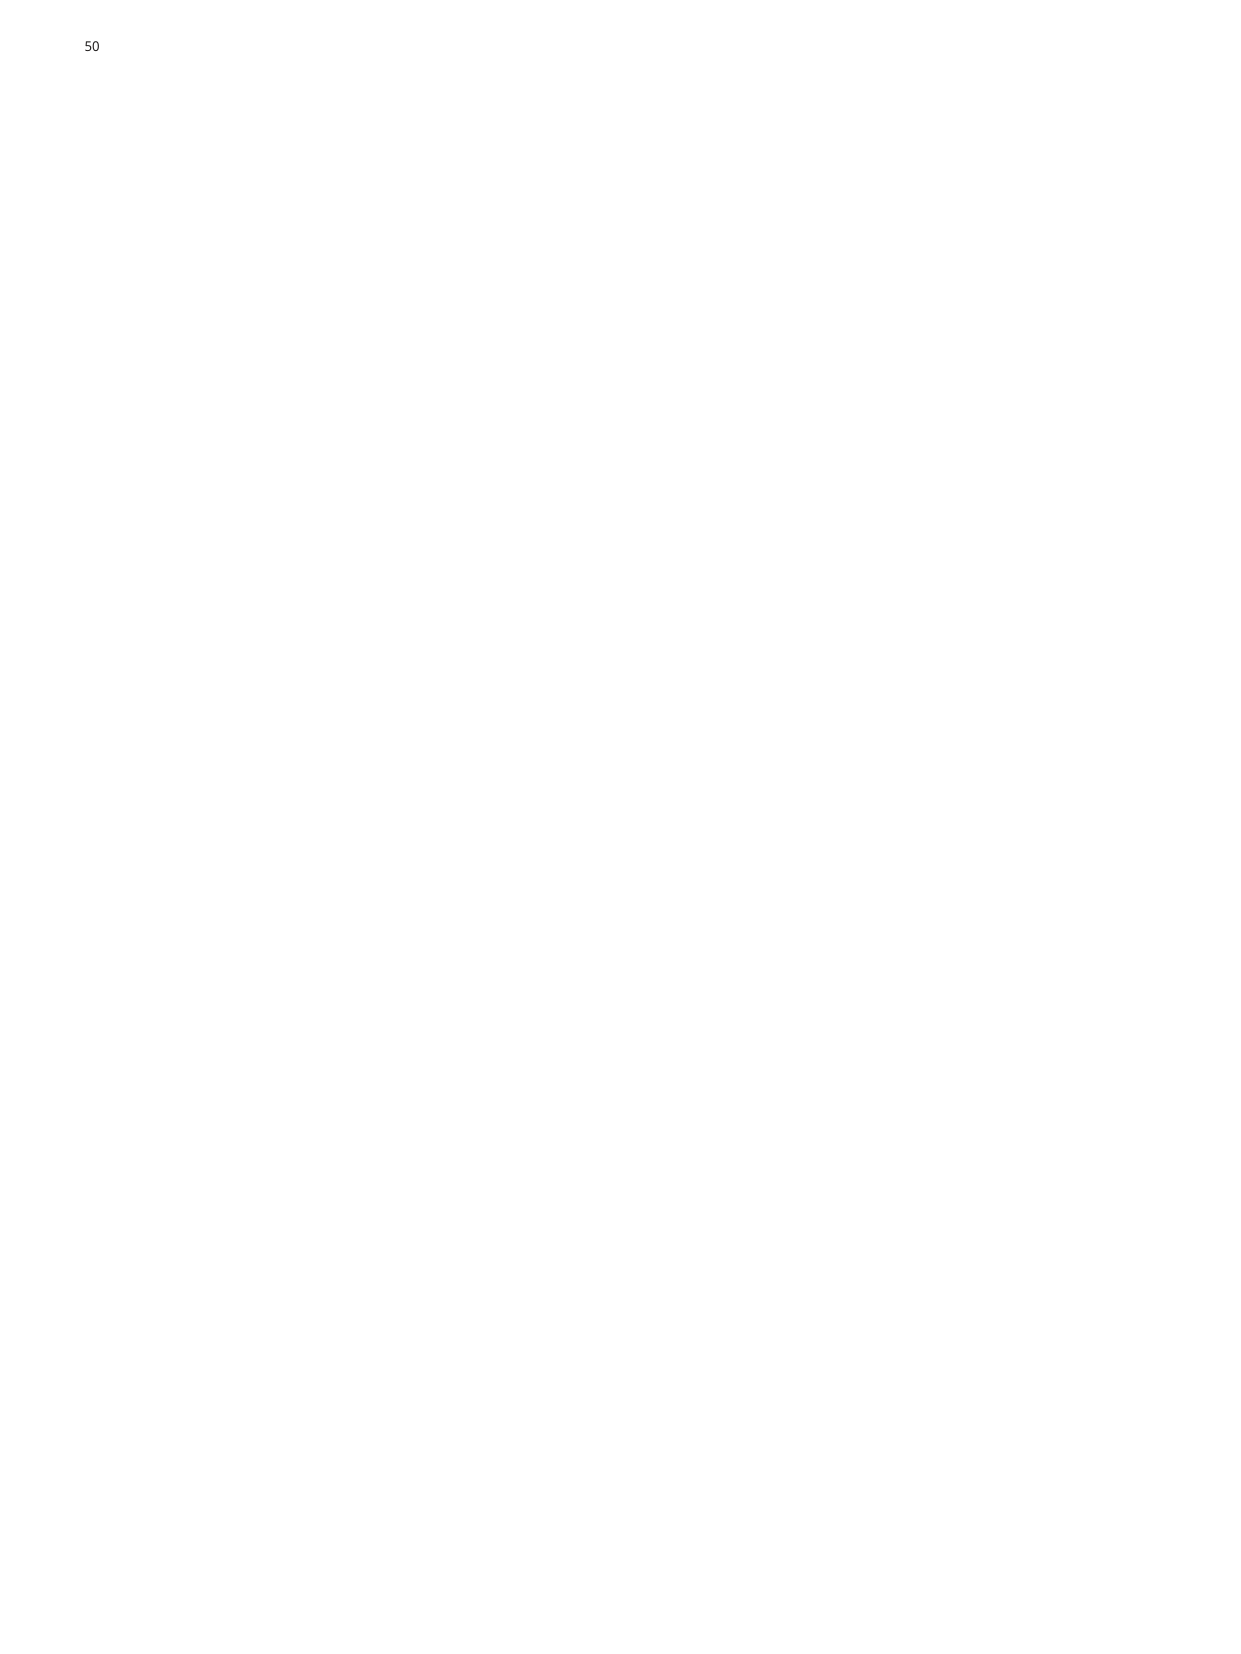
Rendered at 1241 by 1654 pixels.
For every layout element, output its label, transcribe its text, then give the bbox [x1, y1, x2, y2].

text 50 [84, 38, 1163, 54]
